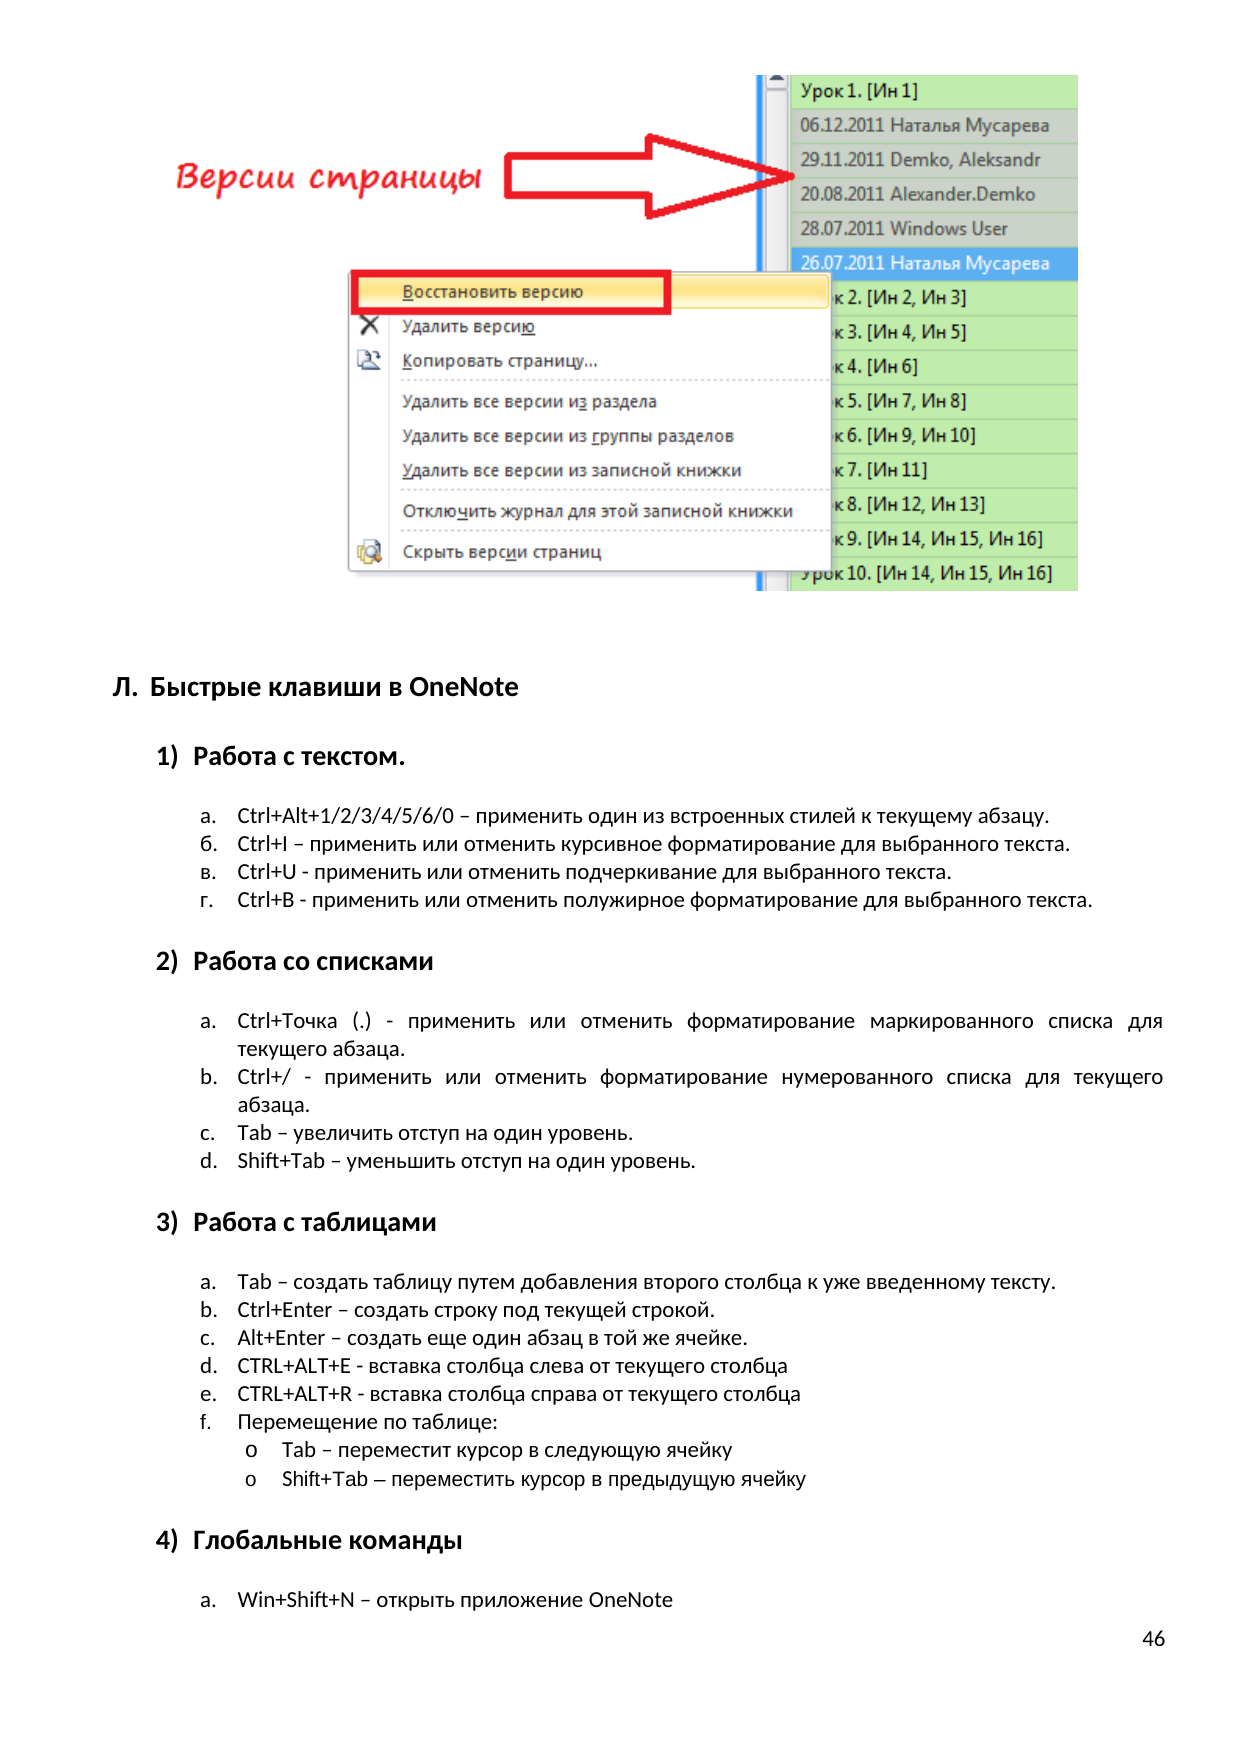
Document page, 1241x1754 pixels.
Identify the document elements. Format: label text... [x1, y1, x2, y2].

picture [162, 75, 1078, 591]
list Shift+Tab – уменьшить отступ на один уровень. [200, 1146, 1165, 1174]
list Shift+Tab – переместить курсор в предыдущую ячейку [244, 1464, 1165, 1493]
list Ctrl+U - применить или отменить подчеркивание для выбранного текста. [200, 857, 1165, 886]
list Перемещение по таблице: [200, 1407, 1165, 1435]
list Ctrl+B - применить или отменить полужирное форматирование для выбранного текста. [200, 886, 1165, 913]
subtitle Работа с текстом. [156, 738, 1165, 772]
list Ctrl+Alt+1/2/3/4/5/6/0 – применить один из встроенных стилей к текущему абзацу. [200, 801, 1165, 829]
subtitle Работа с таблицами [156, 1203, 1165, 1238]
list Alt+Enter – создать еще один абзац в той же ячейке. [200, 1323, 1165, 1351]
list CTRL+ALT+R - вставка столбца справа от текущего столбца [200, 1379, 1165, 1407]
list Win+Shift+N – открыть приложение OneNote [200, 1586, 1165, 1614]
subtitle Глобальные команды [156, 1522, 1165, 1556]
list CTRL+ALT+E - вставка столбца слева от текущего столбца [200, 1351, 1165, 1379]
list Ctrl+Enter – создать строку под текущей строкой. [200, 1295, 1165, 1323]
list Ctrl+Точка (.) - применить или отменить форматирование маркированного списка для текущего абзаца. [200, 1006, 1165, 1062]
list Tab – создать таблицу путем добавления второго столбца к уже введенному тексту. [200, 1267, 1165, 1295]
list Ctrl+I – применить или отменить курсивное форматирование для выбранного текста. [200, 829, 1165, 857]
list Tab – увеличить отступ на один уровень. [200, 1118, 1165, 1146]
list Tab – переместит курсор в следующую ячейку [244, 1435, 1165, 1464]
subtitle Работа со списками [156, 943, 1165, 977]
list Ctrl+/ - применить или отменить форматирование нумерованного списка для текущего абзаца. [200, 1062, 1165, 1118]
subtitle Быстрые клавиши в OneNote [112, 668, 1165, 703]
